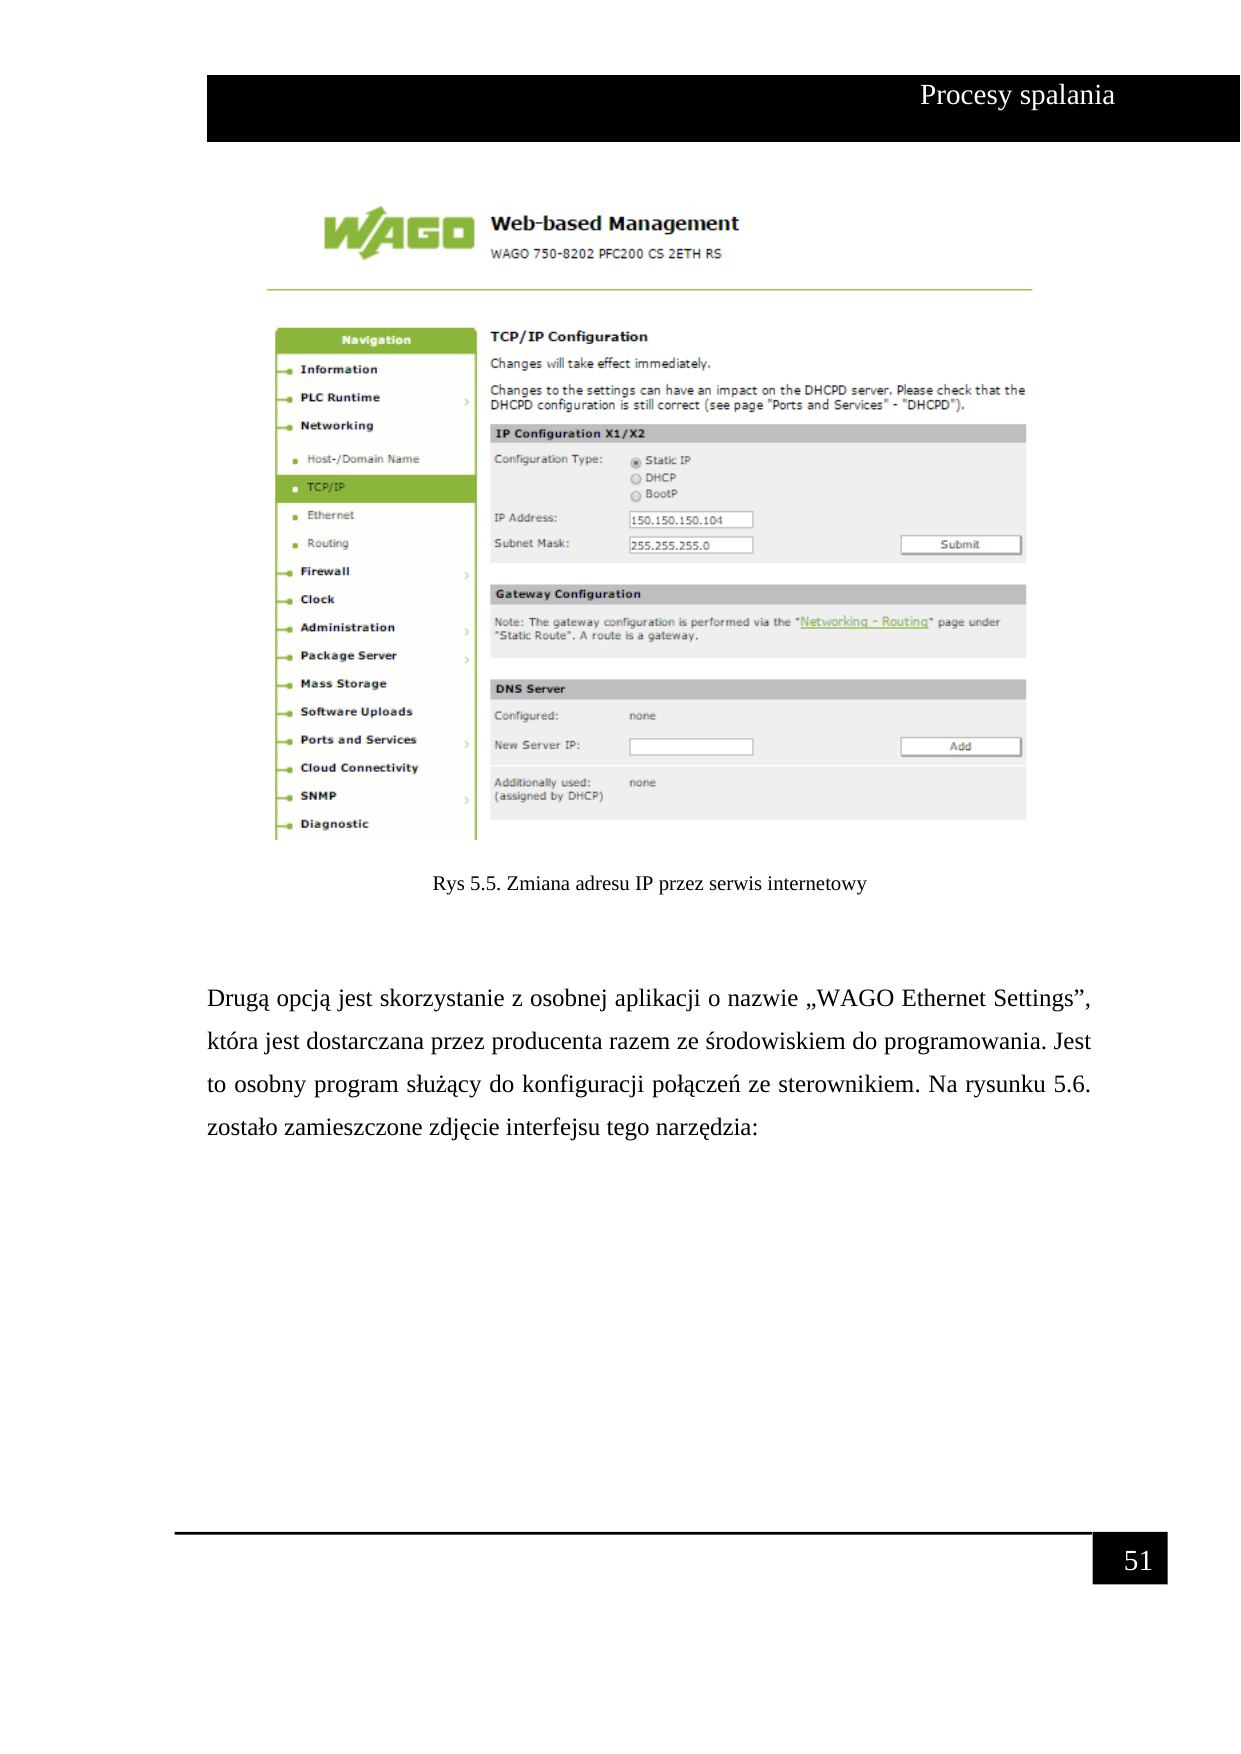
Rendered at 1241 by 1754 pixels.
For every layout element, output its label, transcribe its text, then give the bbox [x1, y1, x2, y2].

text Drugą opcją jest skorzystanie z osobnej aplikacji o nazwie „WAGO Ethernet Settings”, która jest dostarczana przez producenta razem ze środowiskiem do programowania. Jest to osobny program służący do konfiguracji połączeń ze sterownikiem. Na rysunku 5.6. zostało zamieszczone zdjęcie interfejsu tego narzędzia: [207, 983, 1092, 1141]
text Rys 5.5. Zmiana adresu IP przez serwis internetowy [207, 871, 1092, 894]
picture [266, 202, 1033, 840]
